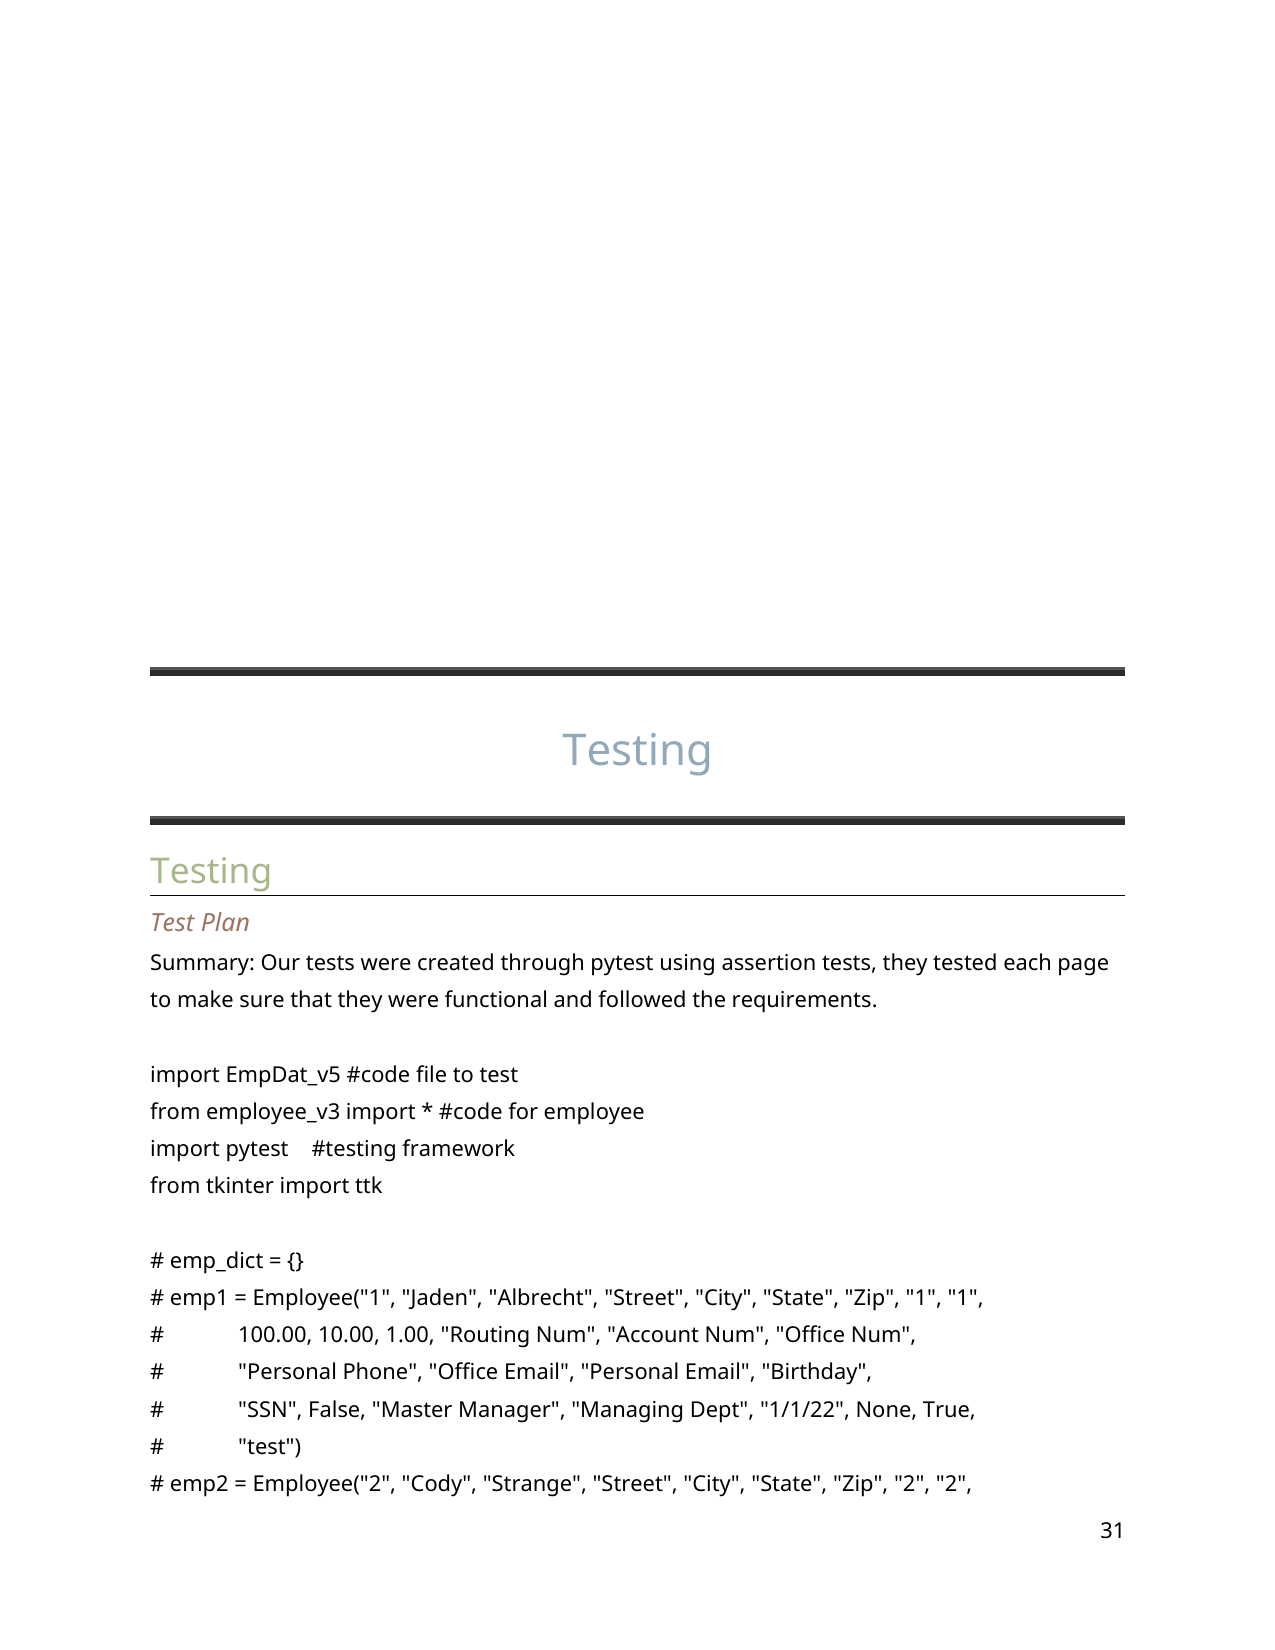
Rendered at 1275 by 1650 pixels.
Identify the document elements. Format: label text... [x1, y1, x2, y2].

text from tkinter import ttk [150, 1170, 1125, 1200]
text # "SSN", False, "Master Manager", "Managing Dept", "1/1/22", None, True, [150, 1393, 1125, 1423]
subtitle Testing [150, 845, 1125, 895]
subtitle Test Plan [150, 905, 1125, 939]
text from employee_v3 import * #code for employee [150, 1096, 1125, 1126]
text # "Personal Phone", "Office Email", "Personal Email", "Birthday", [150, 1356, 1125, 1386]
text Testing [150, 679, 1125, 816]
text # emp2 = Employee("2", "Cody", "Strange", "Street", "City", "State", "Zip", "2", "2", [150, 1468, 1125, 1498]
text # "test") [150, 1431, 1125, 1461]
text # 100.00, 10.00, 1.00, "Routing Num", "Account Num", "Office Num", [150, 1319, 1125, 1349]
text Summary: Our tests were created through pytest using assertion tests, they tested each page to make sure that they were functional and followed the requirements. [150, 947, 1125, 1014]
text # emp1 = Employee("1", "Jaden", "Albrecht", "Street", "City", "State", "Zip", "1", "1", [150, 1282, 1125, 1312]
text import pytest #testing framework [150, 1133, 1125, 1163]
text # emp_dict = {} [150, 1245, 1125, 1274]
text import EmpDat_v5 #code file to test [150, 1059, 1125, 1089]
